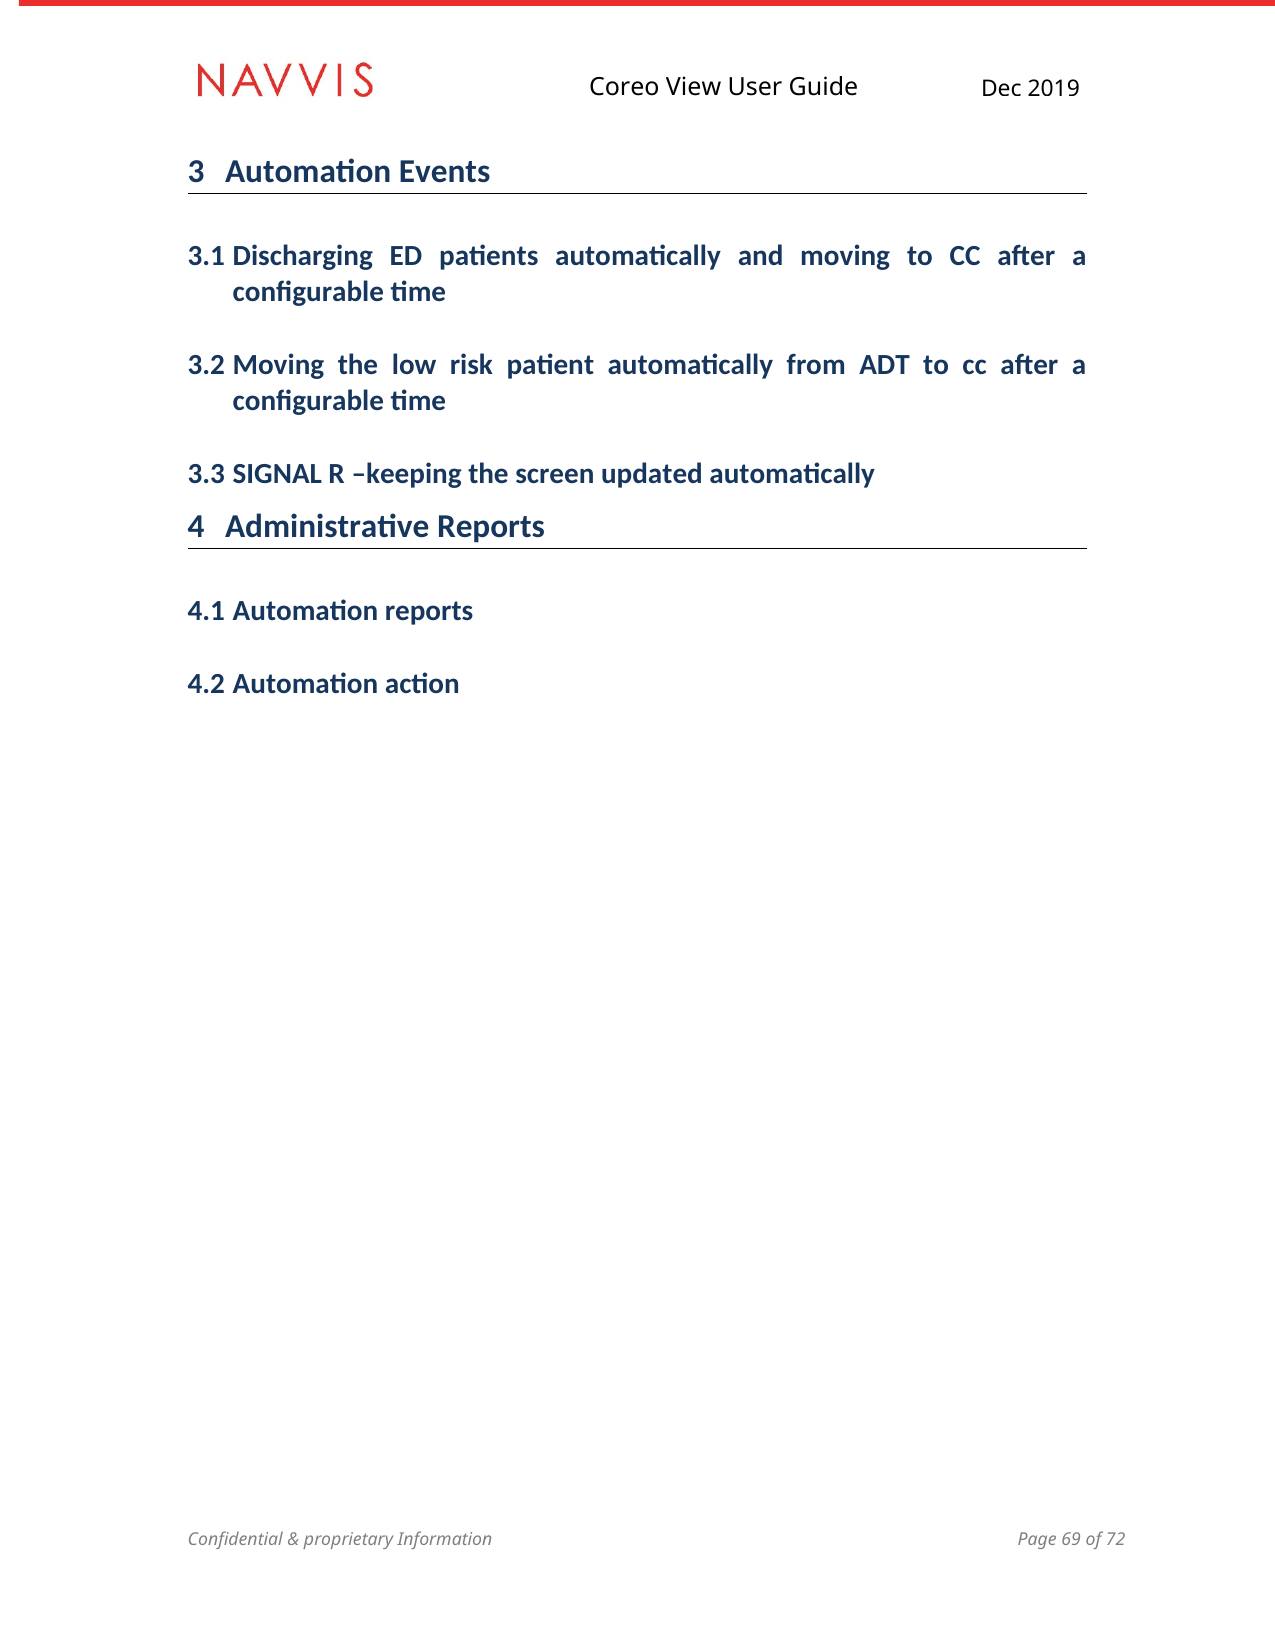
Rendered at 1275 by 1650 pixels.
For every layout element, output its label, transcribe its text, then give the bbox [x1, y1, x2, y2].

subtitle Administrative Reports [187, 505, 1087, 549]
subtitle SIGNAL R –keeping the screen updated automatically [187, 455, 1087, 491]
subtitle Moving the low risk patient automatically from ADT to cc after a configurable time [187, 346, 1087, 417]
subtitle Automation reports [187, 592, 1087, 628]
subtitle Automation Events [187, 150, 1087, 194]
subtitle Automation action [187, 666, 1087, 701]
picture [187, 55, 383, 104]
subtitle Discharging ED patients automatically and moving to CC after a configurable time [187, 237, 1087, 309]
